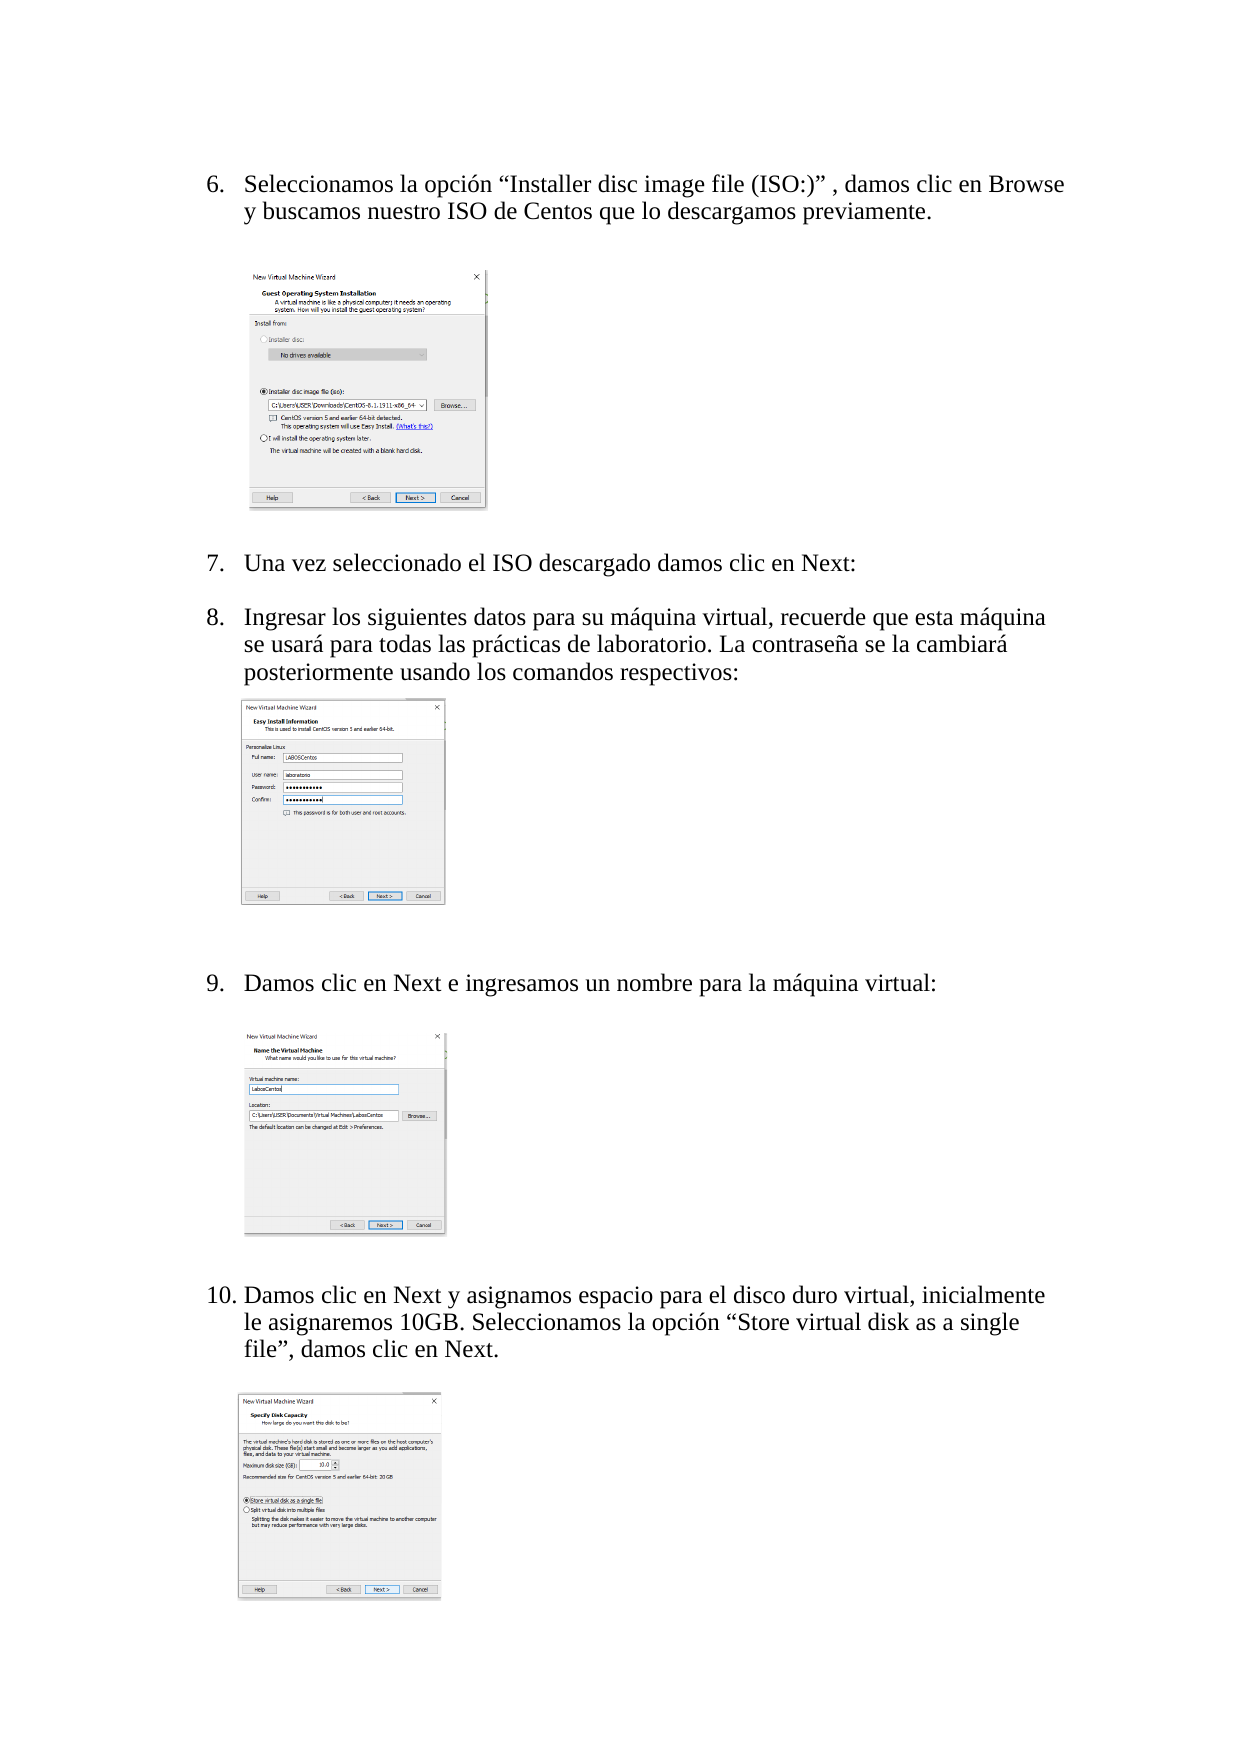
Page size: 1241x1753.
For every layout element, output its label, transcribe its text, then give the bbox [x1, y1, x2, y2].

picture [237, 1392, 442, 1601]
picture [244, 1033, 448, 1237]
list Seleccionamos la opción “Installer disc image file (ISO:)” , damos clic en Browse y buscamos nuestro ISO de Centos que lo descargamos previamente. [206, 171, 1065, 225]
list Ingresar los siguientes datos para su máquina virtual, recuerde que esta máquina se usará para todas las prácticas de laboratorio. La contraseña se la cambiará posteriormente usando los comandos respectivos: [206, 604, 1065, 685]
picture [249, 270, 488, 511]
list Damos clic en Next e ingresamos un nombre para la máquina virtual: [206, 970, 1065, 997]
picture [240, 698, 446, 905]
list Una vez seleccionado el ISO descargado damos clic en Next: [206, 550, 1065, 577]
list Damos clic en Next y asignamos espacio para el disco duro virtual, inicialmente le asignaremos 10GB. Seleccionamos la opción “Store virtual disk as a single file”, damos clic en Next. [206, 1282, 1065, 1363]
